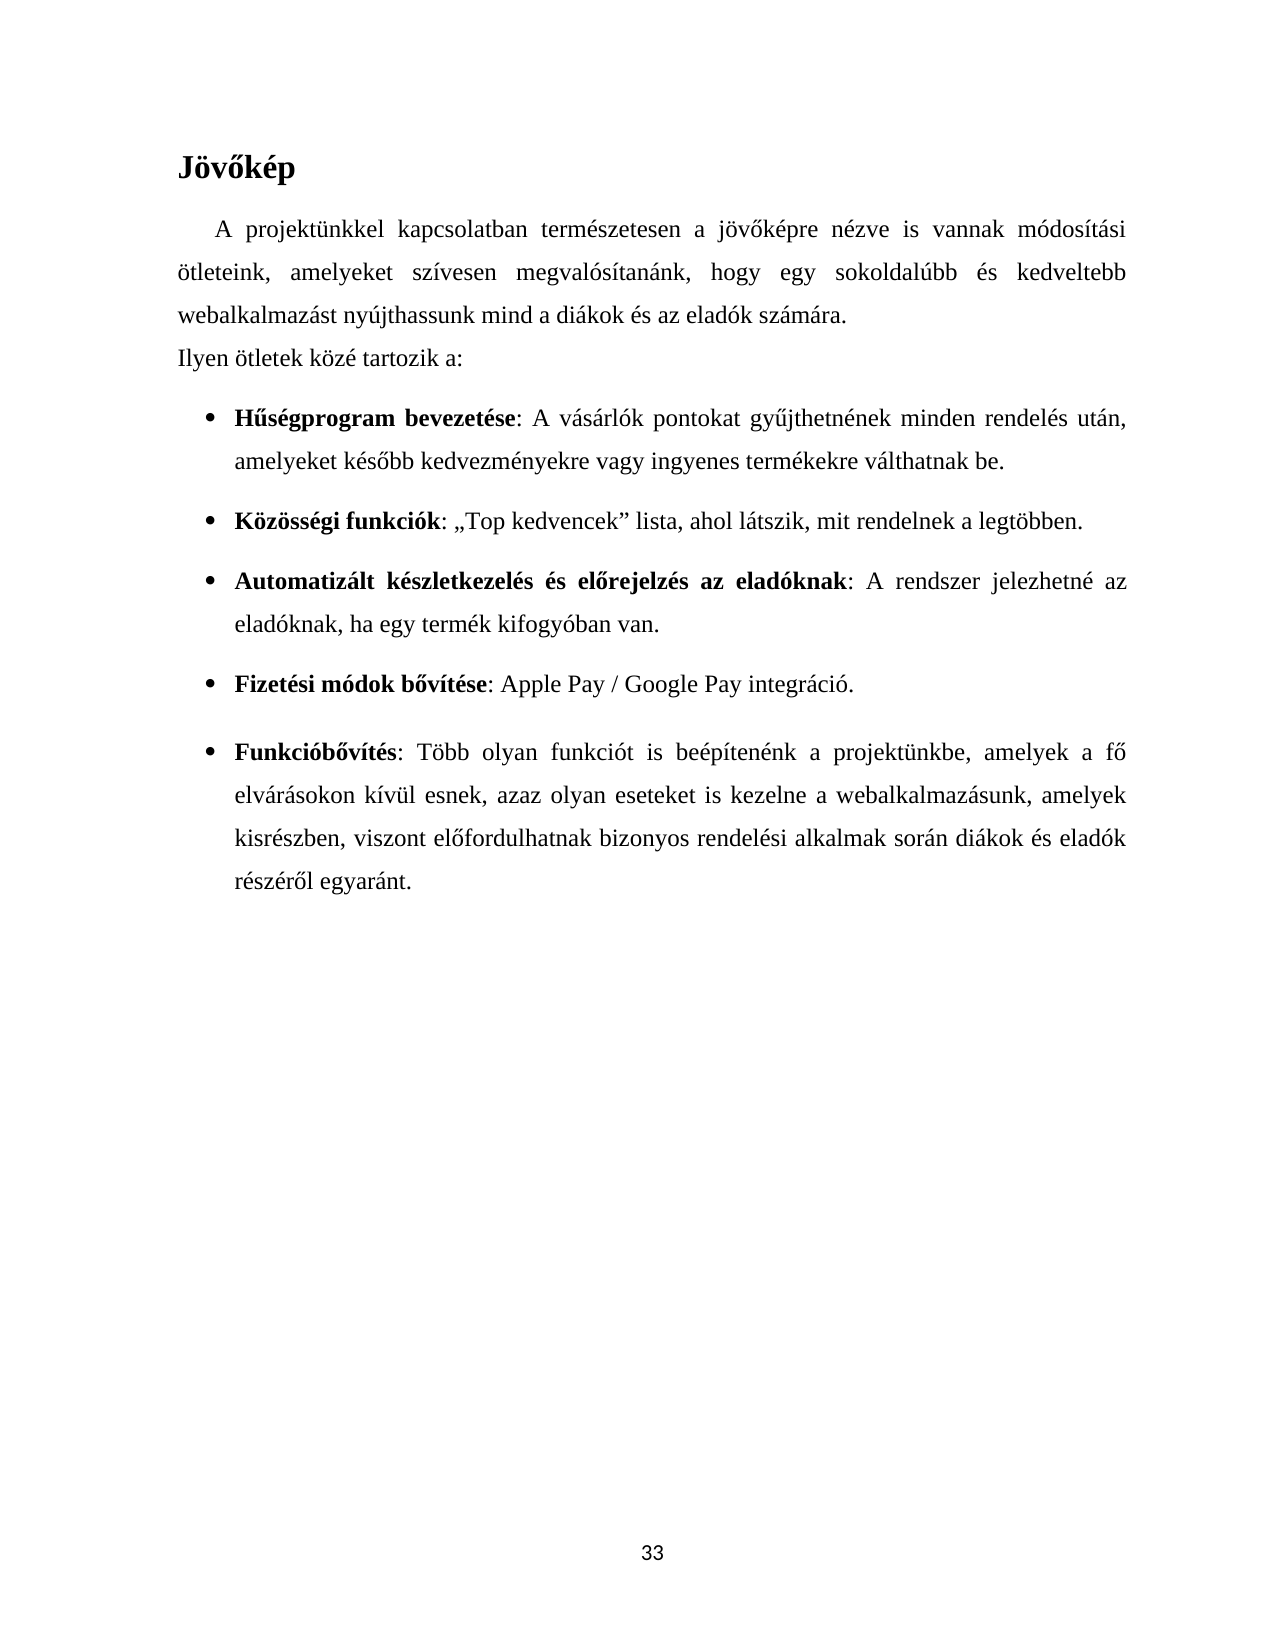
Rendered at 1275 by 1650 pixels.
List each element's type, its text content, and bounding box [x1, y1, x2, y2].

text Ilyen ötletek közé tartozik a: [177, 343, 1127, 372]
text A projektünkkel kapcsolatban természetesen a jövőképre nézve is vannak módosítási ötleteink, amelyeket szívesen megvalósítanánk, hogy egy sokoldalúbb és kedveltebb webalkalmazást nyújthassunk mind a diákok és az eladók számára. [177, 214, 1127, 329]
list Automatizált készletkezelés és előrejelzés az eladóknak: A rendszer jelezhetné az eladóknak, ha egy termék kifogyóban van. [206, 566, 1127, 638]
list Közösségi funkciók: „Top kedvencek” lista, ahol látszik, mit rendelnek a legtöbben. [206, 506, 1127, 535]
list Fizetési módok bővítése: Apple Pay / Google Pay integráció. [206, 669, 1127, 698]
list Hűségprogram bevezetése: A vásárlók pontokat gyűjthetnének minden rendelés után, amelyeket később kedvezményekre vagy ingyenes termékekre válthatnak be. [206, 403, 1127, 475]
subtitle Jövőkép [177, 148, 1127, 186]
list Funkcióbővítés: Több olyan funkciót is beépítenénk a projektünkbe, amelyek a fő elvárásokon kívül esnek, azaz olyan eseteket is kezelne a webalkalmazásunk, amelyek kisrészben, viszont előfordulhatnak bizonyos rendelési alkalmak során diákok és eladók részéről egyaránt. [206, 737, 1127, 895]
